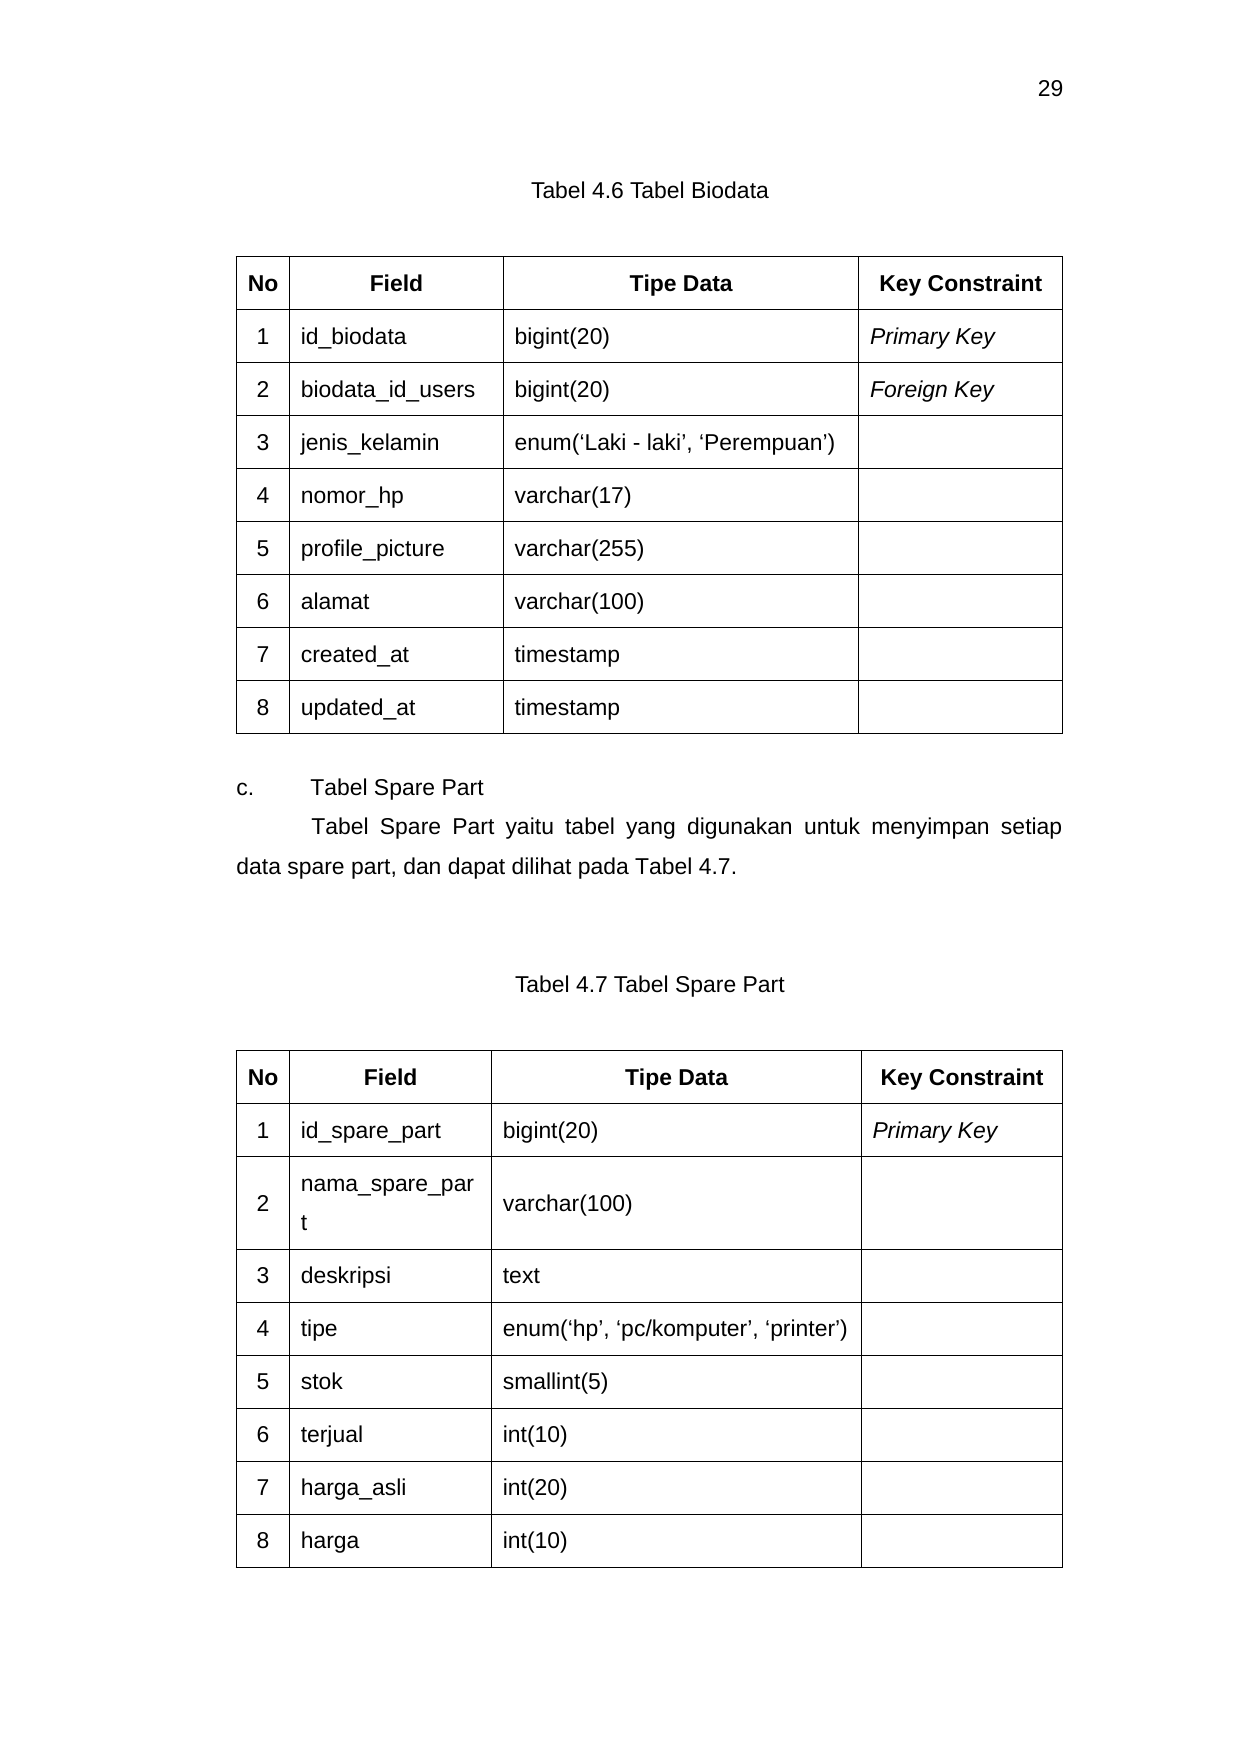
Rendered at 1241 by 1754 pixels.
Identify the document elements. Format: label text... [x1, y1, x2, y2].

table_cell 3 [237, 1250, 289, 1302]
table_cell varchar(100) [504, 575, 858, 627]
table_cell id_spare_part [290, 1104, 491, 1156]
table_cell 5 [237, 522, 289, 574]
table_cell id_biodata [290, 310, 503, 362]
table_cell [859, 681, 1062, 733]
table_header No [237, 257, 289, 309]
table_cell [862, 1356, 1062, 1408]
table_cell 7 [237, 628, 289, 680]
table_cell 8 [237, 1515, 289, 1567]
table_cell int(10) [492, 1409, 861, 1461]
table_cell tipe [290, 1303, 491, 1355]
table_cell bigint(20) [504, 310, 858, 362]
table_cell deskripsi [290, 1250, 491, 1302]
table_cell varchar(100) [492, 1157, 861, 1249]
table_cell varchar(255) [504, 522, 858, 574]
text Tabel 4.7 Tabel Spare Part [236, 971, 1063, 998]
table_cell [859, 469, 1062, 521]
table_cell 1 [237, 1104, 289, 1156]
table_cell 4 [237, 1303, 289, 1355]
table_cell harga_asli [290, 1462, 491, 1514]
table_cell bigint(20) [504, 363, 858, 415]
table_header Tipe Data [492, 1051, 861, 1103]
table_cell [862, 1157, 1062, 1249]
table_cell 7 [237, 1462, 289, 1514]
table_cell profile_picture [290, 522, 503, 574]
table_cell [862, 1250, 1062, 1302]
table_header Tipe Data [504, 257, 858, 309]
table_cell Primary Key [862, 1104, 1062, 1156]
table_cell 6 [237, 1409, 289, 1461]
table_cell jenis_kelamin [290, 416, 503, 468]
table_cell 3 [237, 416, 289, 468]
table_cell int(20) [492, 1462, 861, 1514]
table_header Key Constraint [859, 257, 1062, 309]
table_header No [237, 1051, 289, 1103]
table_header Field [290, 1051, 491, 1103]
table_cell terjual [290, 1409, 491, 1461]
table_cell text [492, 1250, 861, 1302]
table_cell 6 [237, 575, 289, 627]
table_cell 5 [237, 1356, 289, 1408]
table_cell enum(‘hp’, ‘pc/komputer’, ‘printer’) [492, 1303, 861, 1355]
table_cell Foreign Key [859, 363, 1062, 415]
table_cell [859, 522, 1062, 574]
text Tabel 4.6 Tabel Biodata [236, 177, 1063, 203]
table_cell int(10) [492, 1515, 861, 1567]
table_cell bigint(20) [492, 1104, 861, 1156]
table_cell [859, 575, 1062, 627]
table_cell 4 [237, 469, 289, 521]
table_cell varchar(17) [504, 469, 858, 521]
table_cell nomor_hp [290, 469, 503, 521]
table_cell [859, 628, 1062, 680]
table_cell biodata_id_users [290, 363, 503, 415]
table_cell timestamp [504, 681, 858, 733]
table_cell alamat [290, 575, 503, 627]
table_cell [862, 1409, 1062, 1461]
table_cell 1 [237, 310, 289, 362]
table_cell stok [290, 1356, 491, 1408]
table_header Key Constraint [862, 1051, 1062, 1103]
table_cell enum(‘Laki - laki’, ‘Perempuan’) [504, 416, 858, 468]
table_cell harga [290, 1515, 491, 1567]
table_cell 2 [237, 1157, 289, 1249]
table_cell 2 [237, 363, 289, 415]
list Tabel Spare Part [236, 774, 1063, 800]
table_cell [862, 1515, 1062, 1567]
table_header Field [290, 257, 503, 309]
table_cell 8 [237, 681, 289, 733]
table_cell nama_spare_part [290, 1157, 491, 1249]
table_cell [862, 1462, 1062, 1514]
table_cell Primary Key [859, 310, 1062, 362]
table_cell updated_at [290, 681, 503, 733]
table_cell smallint(5) [492, 1356, 861, 1408]
table_cell [862, 1303, 1062, 1355]
table_cell [859, 416, 1062, 468]
table_cell timestamp [504, 628, 858, 680]
table_cell created_at [290, 628, 503, 680]
list Tabel Spare Part yaitu tabel yang digunakan untuk menyimpan setiap data spare part, dan dapat dilihat pada Tabel 4.7. [236, 813, 1063, 879]
